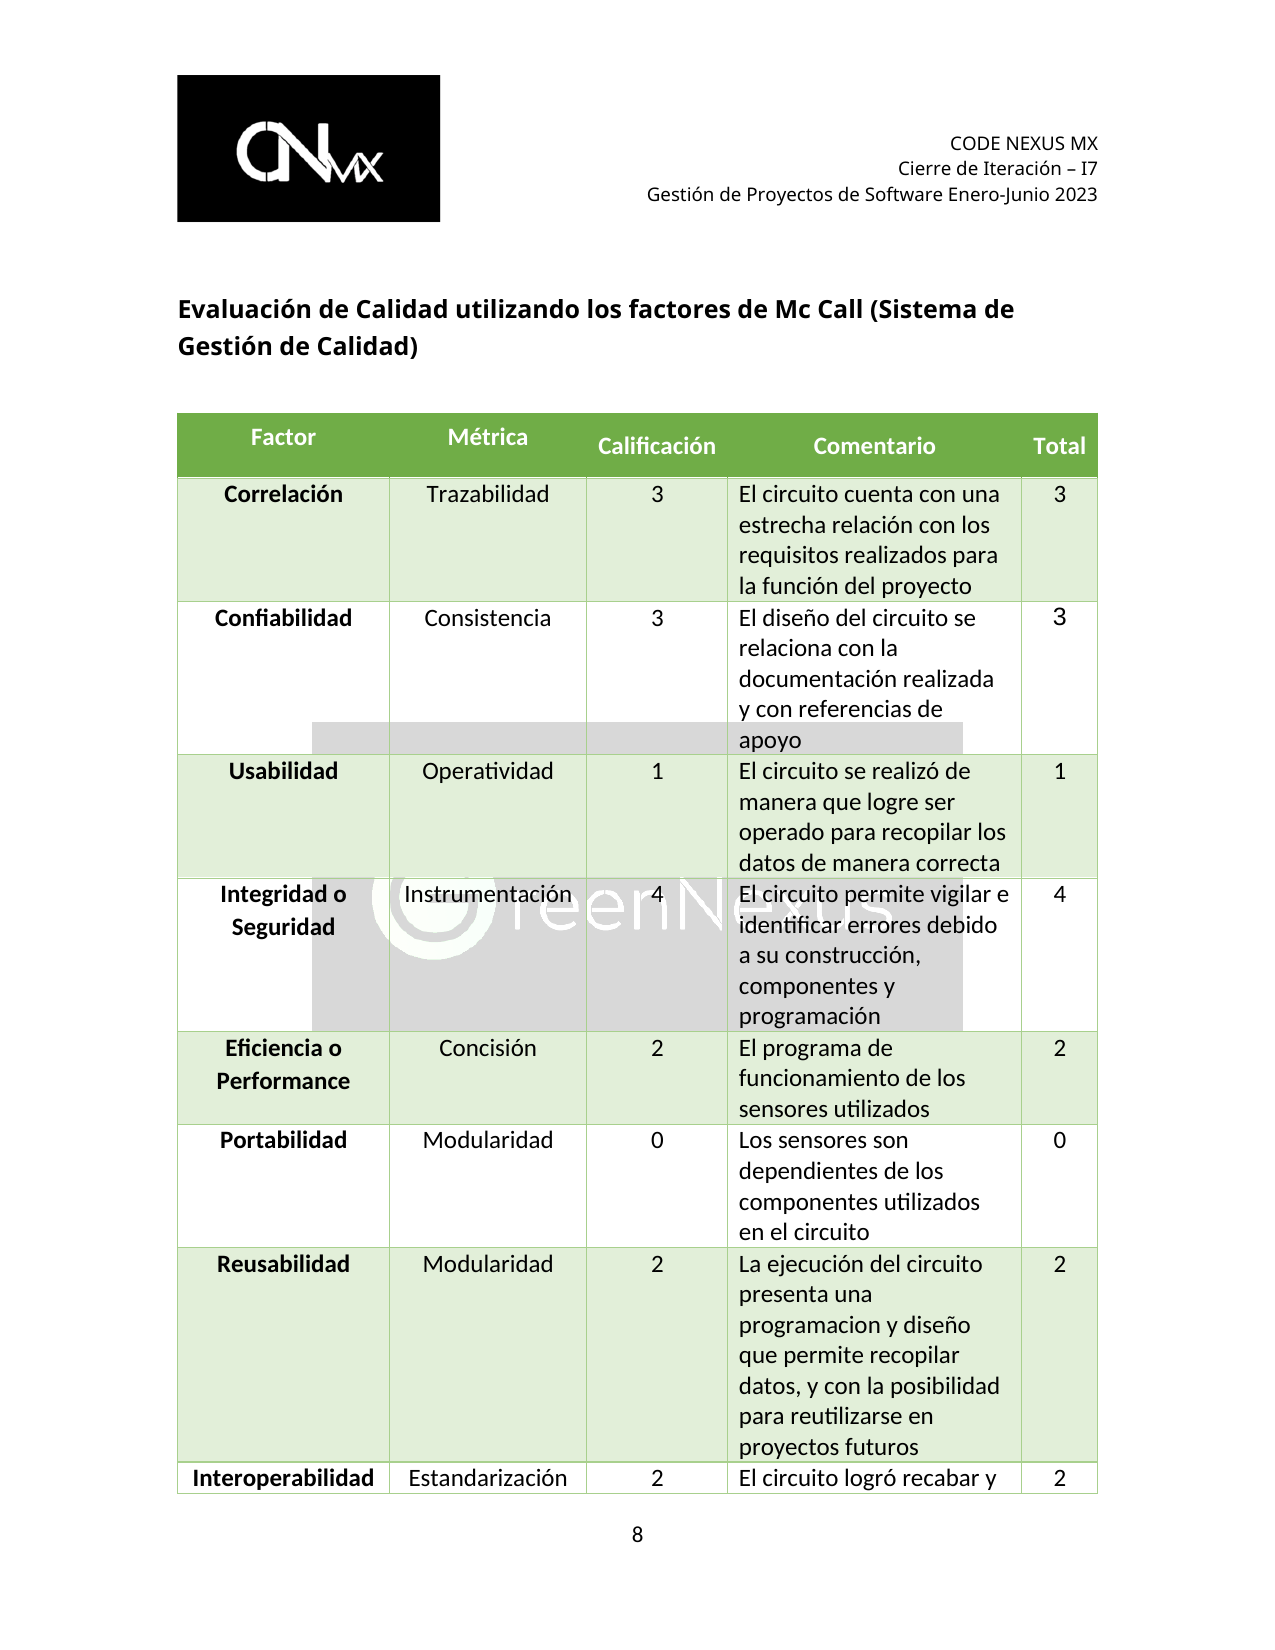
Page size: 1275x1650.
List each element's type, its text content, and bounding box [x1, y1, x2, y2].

table_cell Concisión [390, 1032, 586, 1124]
table_cell El circuito se realizó de manera que logre ser operado para recopilar los datos de manera correcta [728, 755, 1021, 877]
table_cell Modularidad [390, 1248, 586, 1461]
table_cell 2 [1022, 1032, 1097, 1124]
table_cell Usabilidad [178, 755, 389, 877]
table_cell 2 [1022, 1248, 1097, 1461]
table_cell El circuito permite vigilar e identificar errores debido a su construcción, componentes y programación [728, 879, 1021, 1031]
table_cell 3 [587, 602, 727, 754]
table_cell Correlación [178, 479, 389, 601]
table_cell La ejecución del circuito presenta una programacion y diseño que permite recopilar datos, y con la posibilidad para reutilizarse en proyectos futuros [728, 1248, 1021, 1461]
table_cell Portabilidad [178, 1125, 389, 1247]
table_cell El programa de funcionamiento de los sensores utilizados [728, 1032, 1021, 1124]
table_cell Los sensores son dependientes de los componentes utilizados en el circuito [728, 1125, 1021, 1247]
table_cell 2 [587, 1248, 727, 1461]
table_cell El circuito logró recabar y manejar los datos recopilados de los sensores utilizados [728, 1463, 1021, 1493]
table_header Calificación [587, 414, 727, 477]
table_cell 0 [1022, 1125, 1097, 1247]
table_cell Estandarización de datos [390, 1463, 586, 1493]
table_header Métrica [390, 414, 586, 477]
table_cell Operatividad [390, 755, 586, 877]
table_cell El circuito cuenta con una estrecha relación con los requisitos realizados para la función del proyecto [728, 479, 1021, 601]
table_cell Confiabilidad [178, 602, 389, 754]
picture [177, 75, 441, 223]
table_header Total [1022, 414, 1097, 477]
table_cell 3 [1022, 479, 1097, 601]
table_header Factor [178, 414, 389, 477]
table_cell Modularidad [390, 1125, 586, 1247]
table_cell Reusabilidad [178, 1248, 389, 1461]
table_cell Eficiencia o Performance [178, 1032, 389, 1124]
table_cell Interoperabilidad [178, 1463, 389, 1493]
table_cell 2 [587, 1032, 727, 1124]
table_cell 3 [587, 479, 727, 601]
table_cell 2 [587, 1463, 727, 1493]
table_cell Integridad o Seguridad [178, 879, 389, 1031]
table_cell El diseño del circuito se relaciona con la documentación realizada y con referencias de apoyo [728, 602, 1021, 754]
table_header Comentario [728, 414, 1021, 477]
table_cell 4 [1022, 879, 1097, 1031]
table_cell Instrumentación [390, 879, 586, 1031]
table_cell 4 [587, 879, 727, 1031]
subtitle Evaluación de Calidad utilizando los factores de Mc Call (Sistema de Gestión de Calidad) [177, 292, 1098, 363]
table_cell Trazabilidad [390, 479, 586, 601]
table_cell 1 [587, 755, 727, 877]
table_cell 3 [1022, 602, 1097, 754]
table_cell Consistencia [390, 602, 586, 754]
table_cell 1 [1022, 755, 1097, 877]
table_cell 0 [587, 1125, 727, 1247]
table_cell 2 [1022, 1463, 1097, 1493]
